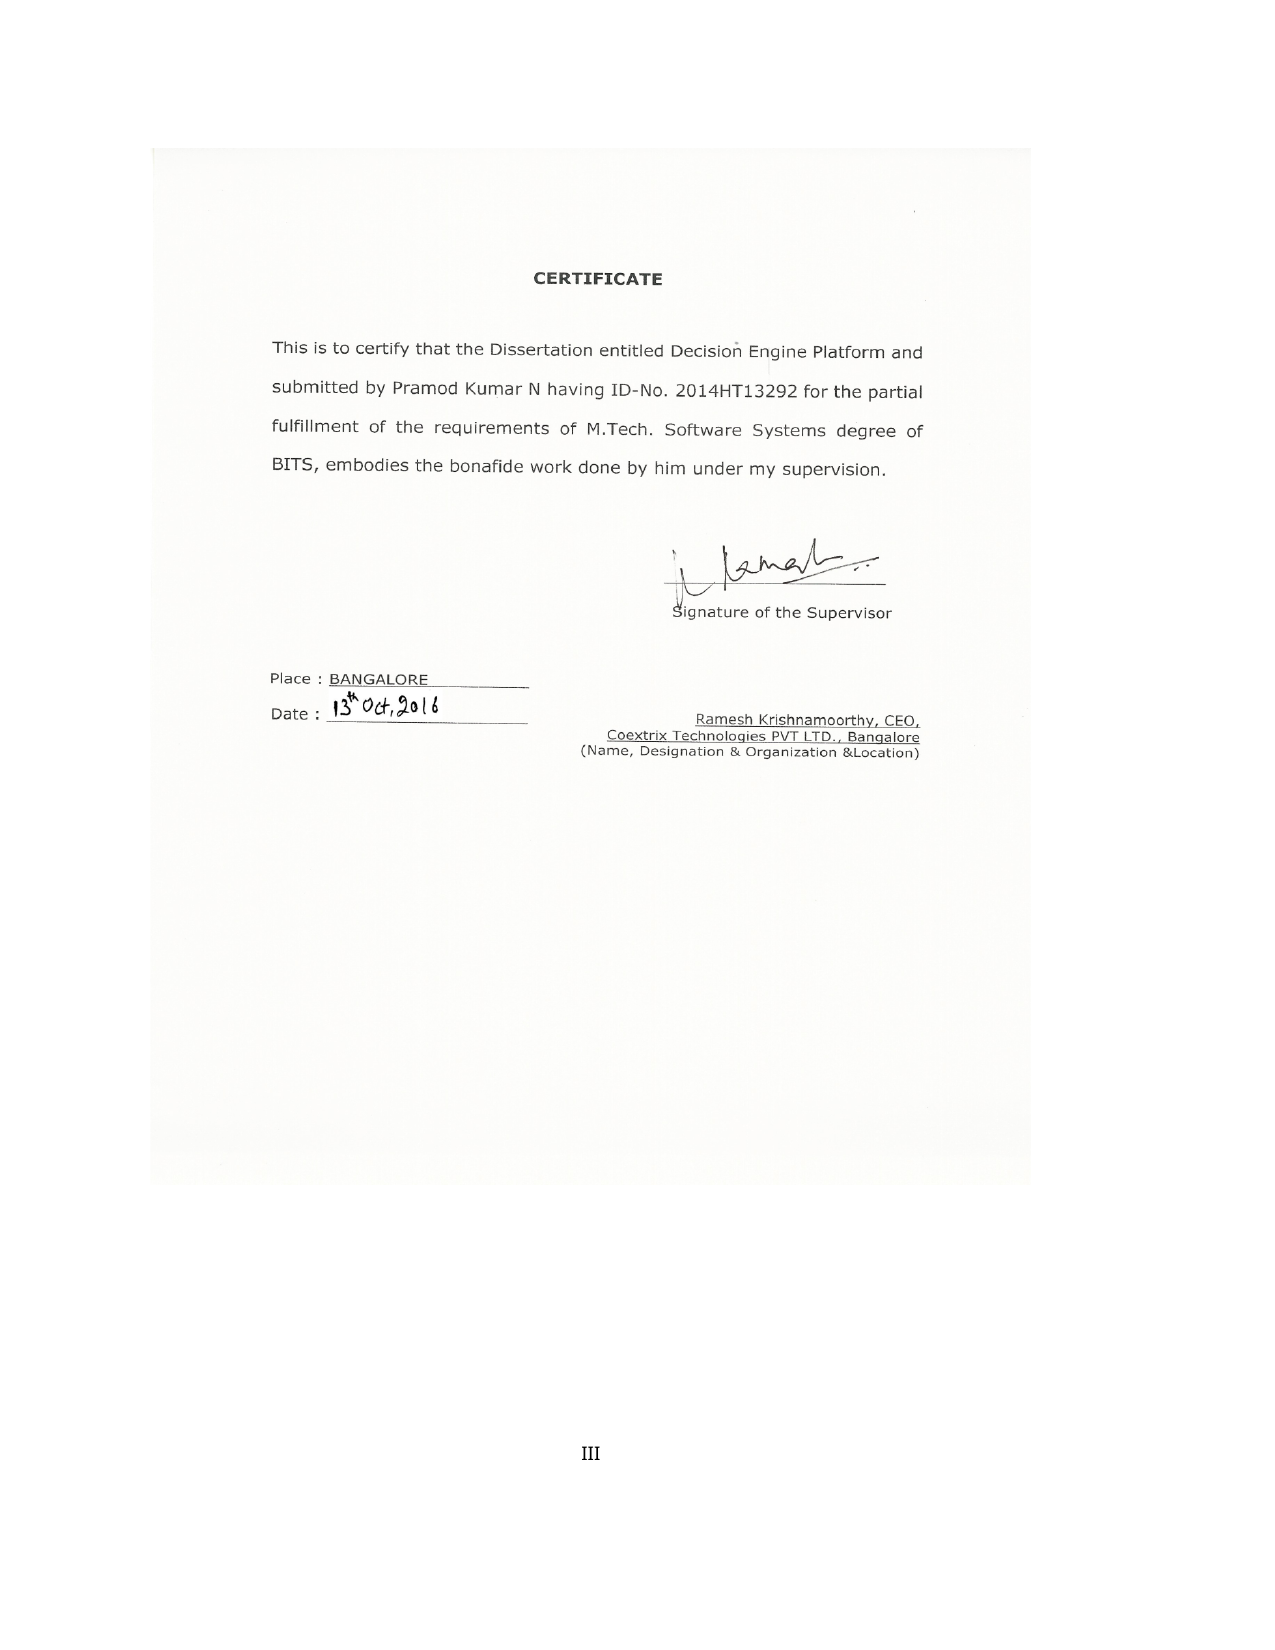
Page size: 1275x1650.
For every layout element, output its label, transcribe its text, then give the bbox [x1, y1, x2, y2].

text III [150, 1441, 1031, 1466]
picture [150, 148, 1031, 1185]
